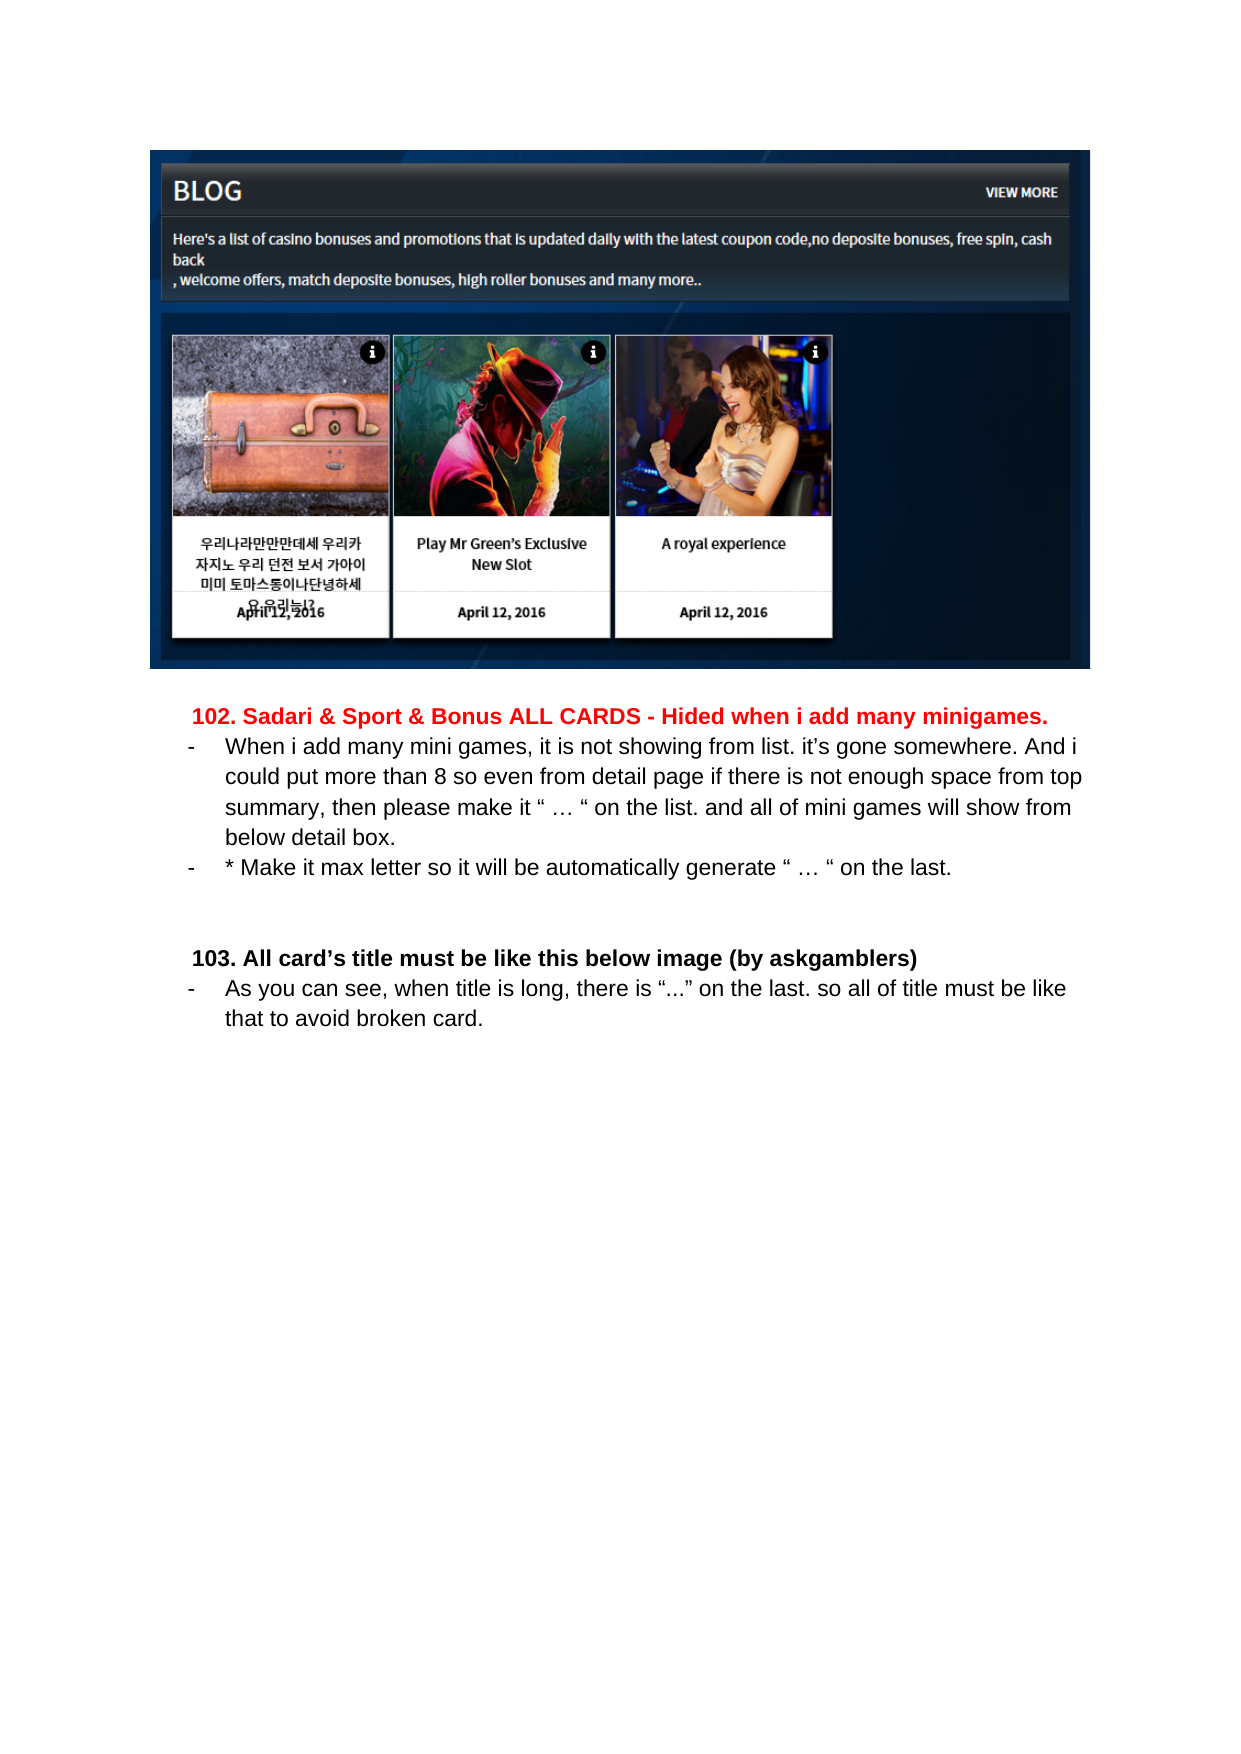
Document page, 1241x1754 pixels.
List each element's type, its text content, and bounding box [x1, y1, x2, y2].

list When i add many mini games, it is not showing from list. it’s gone somewhere. And i could put more than 8 so even from detail page if there is not enough space from top summary, then please make it “ … “ on the list. and all of mini games will show from below detail box. [187, 733, 1090, 850]
text 102. Sadari & Sport & Bonus ALL CARDS - Hided when i add many minigames. [192, 703, 1090, 729]
text 103. All card’s title must be like this below image (by askgamblers) [192, 944, 1090, 971]
list As you can see, when title is long, there is “...” on the last. so all of title must be like that to avoid broken card. [187, 975, 1090, 1031]
picture [150, 150, 1091, 669]
list * Make it max letter so it will be automatically generate “ … “ on the last. [187, 854, 1090, 880]
